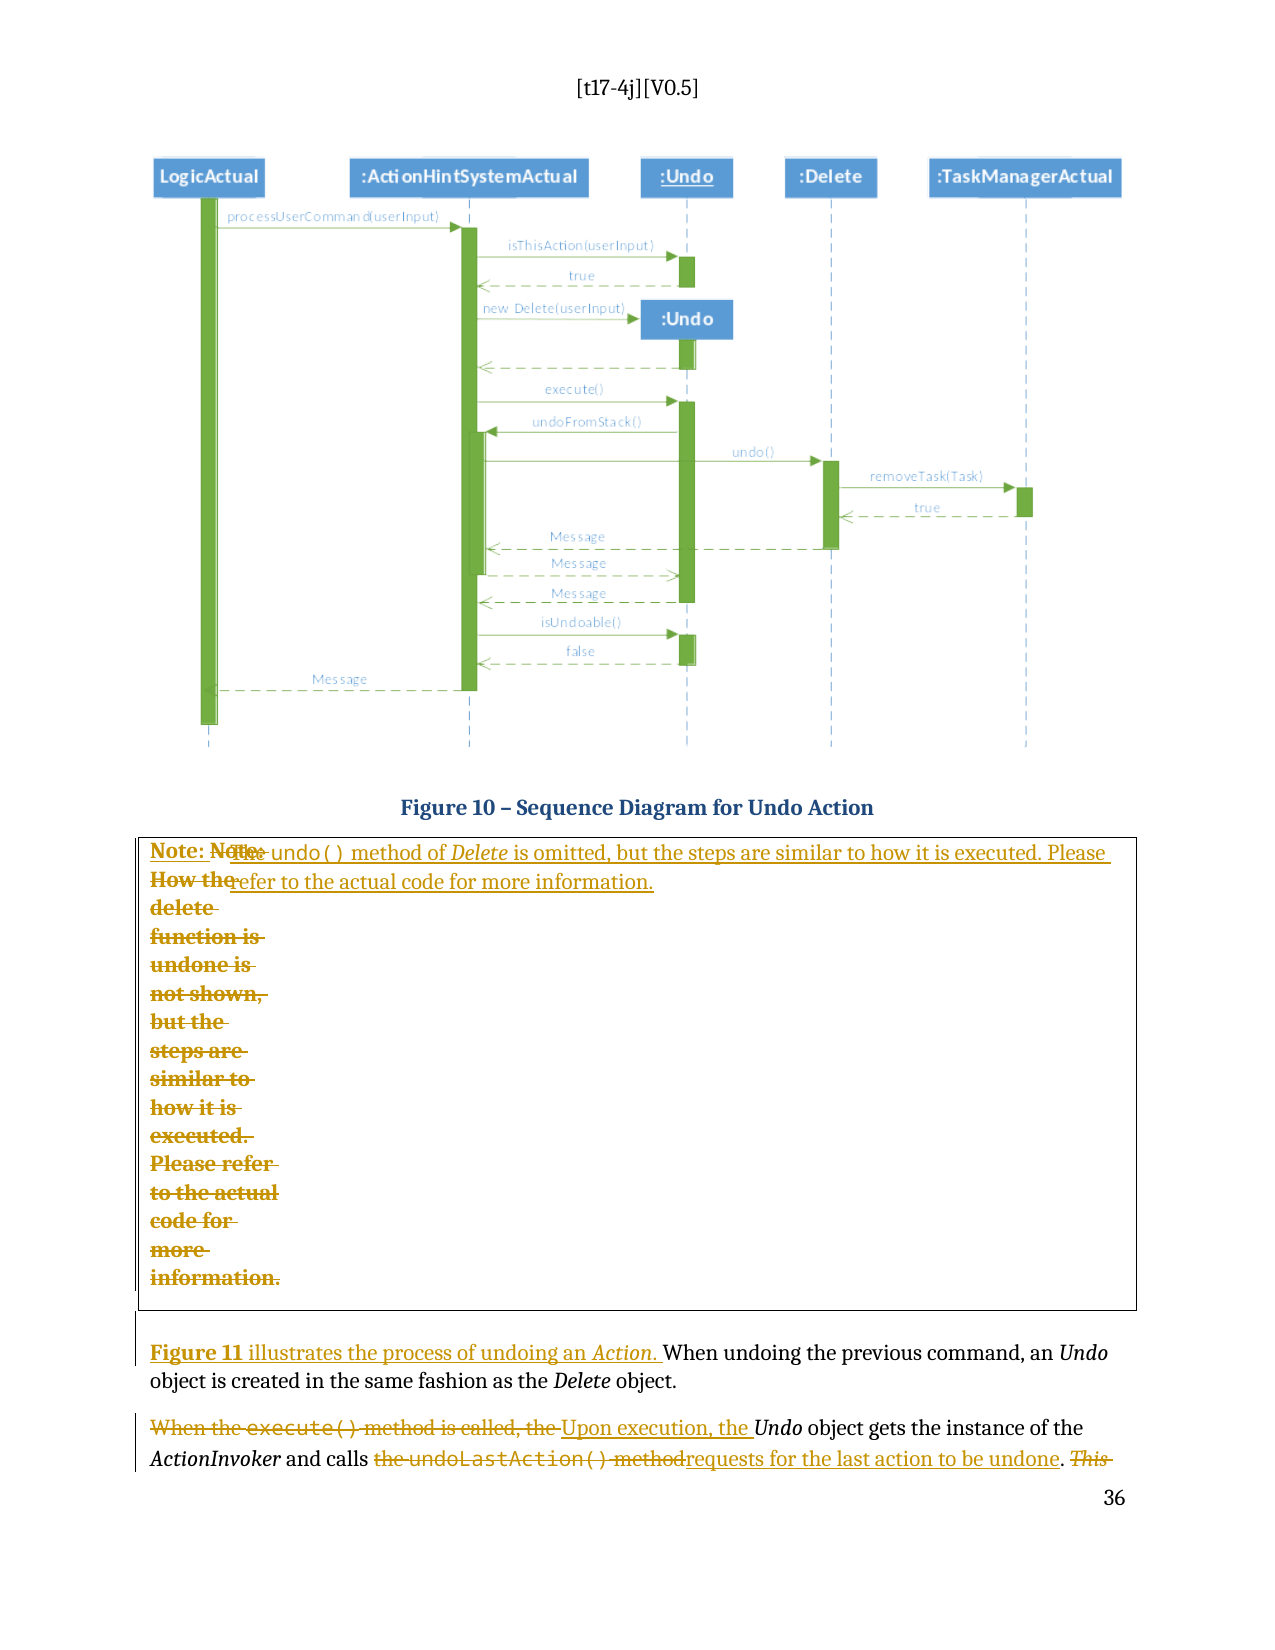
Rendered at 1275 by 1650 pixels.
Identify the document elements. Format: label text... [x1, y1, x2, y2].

table_header [139, 838, 219, 1310]
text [150, 1413, 1125, 1472]
text When undoing the previous command, an Undo object is created in the same fashion as the Delete object. [150, 1311, 1125, 1394]
table_header [219, 838, 1136, 1310]
